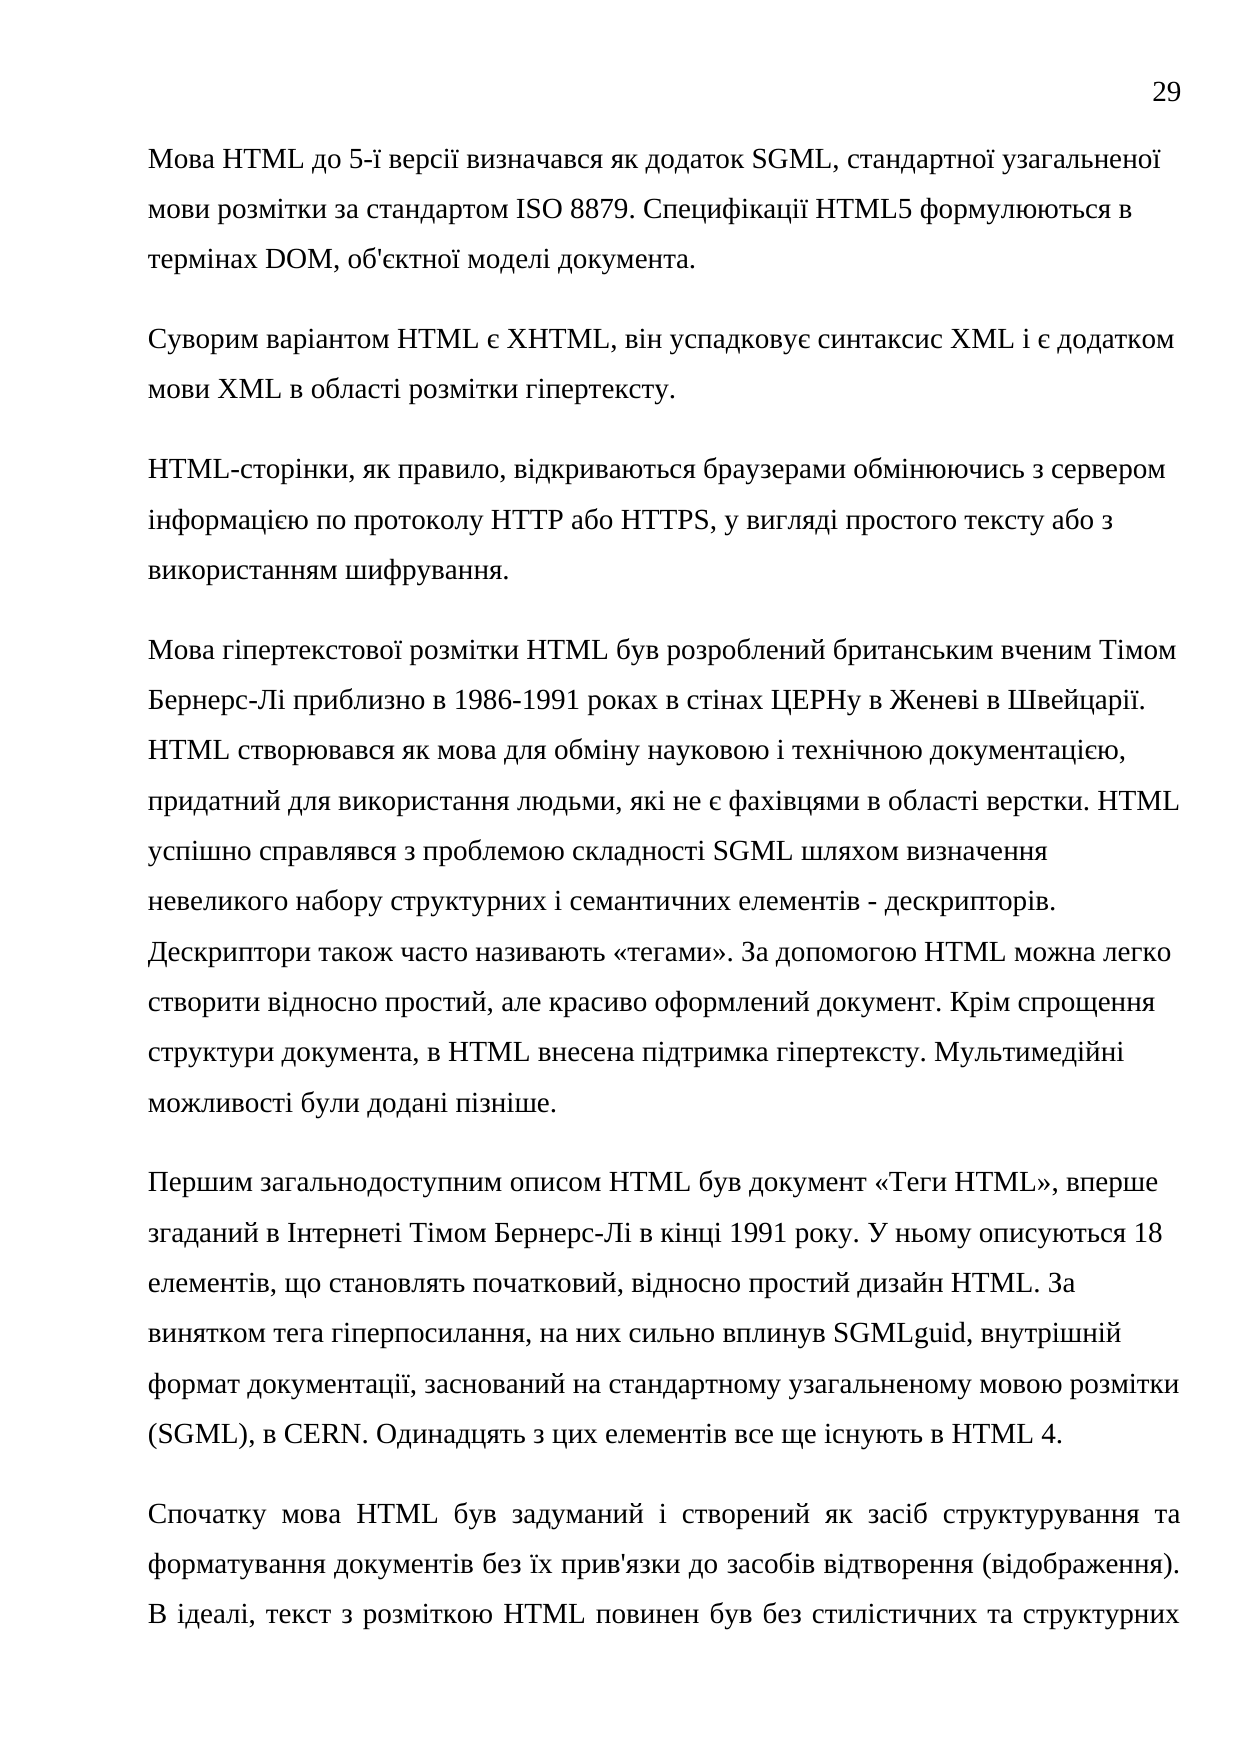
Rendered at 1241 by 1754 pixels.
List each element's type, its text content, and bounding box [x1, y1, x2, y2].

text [148, 1496, 1181, 1630]
text Мова гіпертекстової розмітки HTML був розроблений британським вченим Тімом Бернерс-Лі приблизно в 1986-1991 роках в стінах ЦЕРНу в Женеві в Швейцарії. HTML створювався як мова для обміну науковою і технічною документацією, придатний для використання людьми, які не є фахівцями в області верстки. HTML успішно справлявся з проблемою складності SGML шляхом визначення невеликого набору структурних і семантичних елементів - дескрипторів. Дескриптори також часто називають «тегами». За допомогою HTML можна легко створити відносно простий, але красиво оформлений документ. Крім спрощення структури документа, в HTML внесена підтримка гіпертексту. Мультимедійні можливості були додані пізніше. [148, 632, 1181, 1118]
text Суворим варіантом HTML є XHTML, він успадковує синтаксис XML і є додатком мови XML в області розмітки гіпертексту. [148, 321, 1181, 405]
text Мова HTML до 5-ї версії визначався як додаток SGML, стандартної узагальненої мови розмітки за стандартом ISO 8879. Специфікації HTML5 формулюються в термінах DOM, об'єктної моделі документа. [148, 141, 1181, 275]
text HTML-сторінки, як правило, відкриваються браузерами обмінюючись з сервером інформацією по протоколу HTTP або HTTPS, у вигляді простого тексту або з використанням шифрування. [148, 451, 1181, 586]
text Першим загальнодоступним описом HTML був документ «Теги HTML», вперше згаданий в Інтернеті Тімом Бернерс-Лі в кінці 1991 року. У ньому описуються 18 елементів, що становлять початковий, відносно простий дизайн HTML. За винятком тега гіперпосилання, на них сильно вплинув SGMLguid, внутрішній формат документації, заснований на стандартному узагальненому мовою розмітки (SGML), в CERN. Одинадцять з цих елементів все ще існують в HTML 4. [148, 1164, 1181, 1449]
